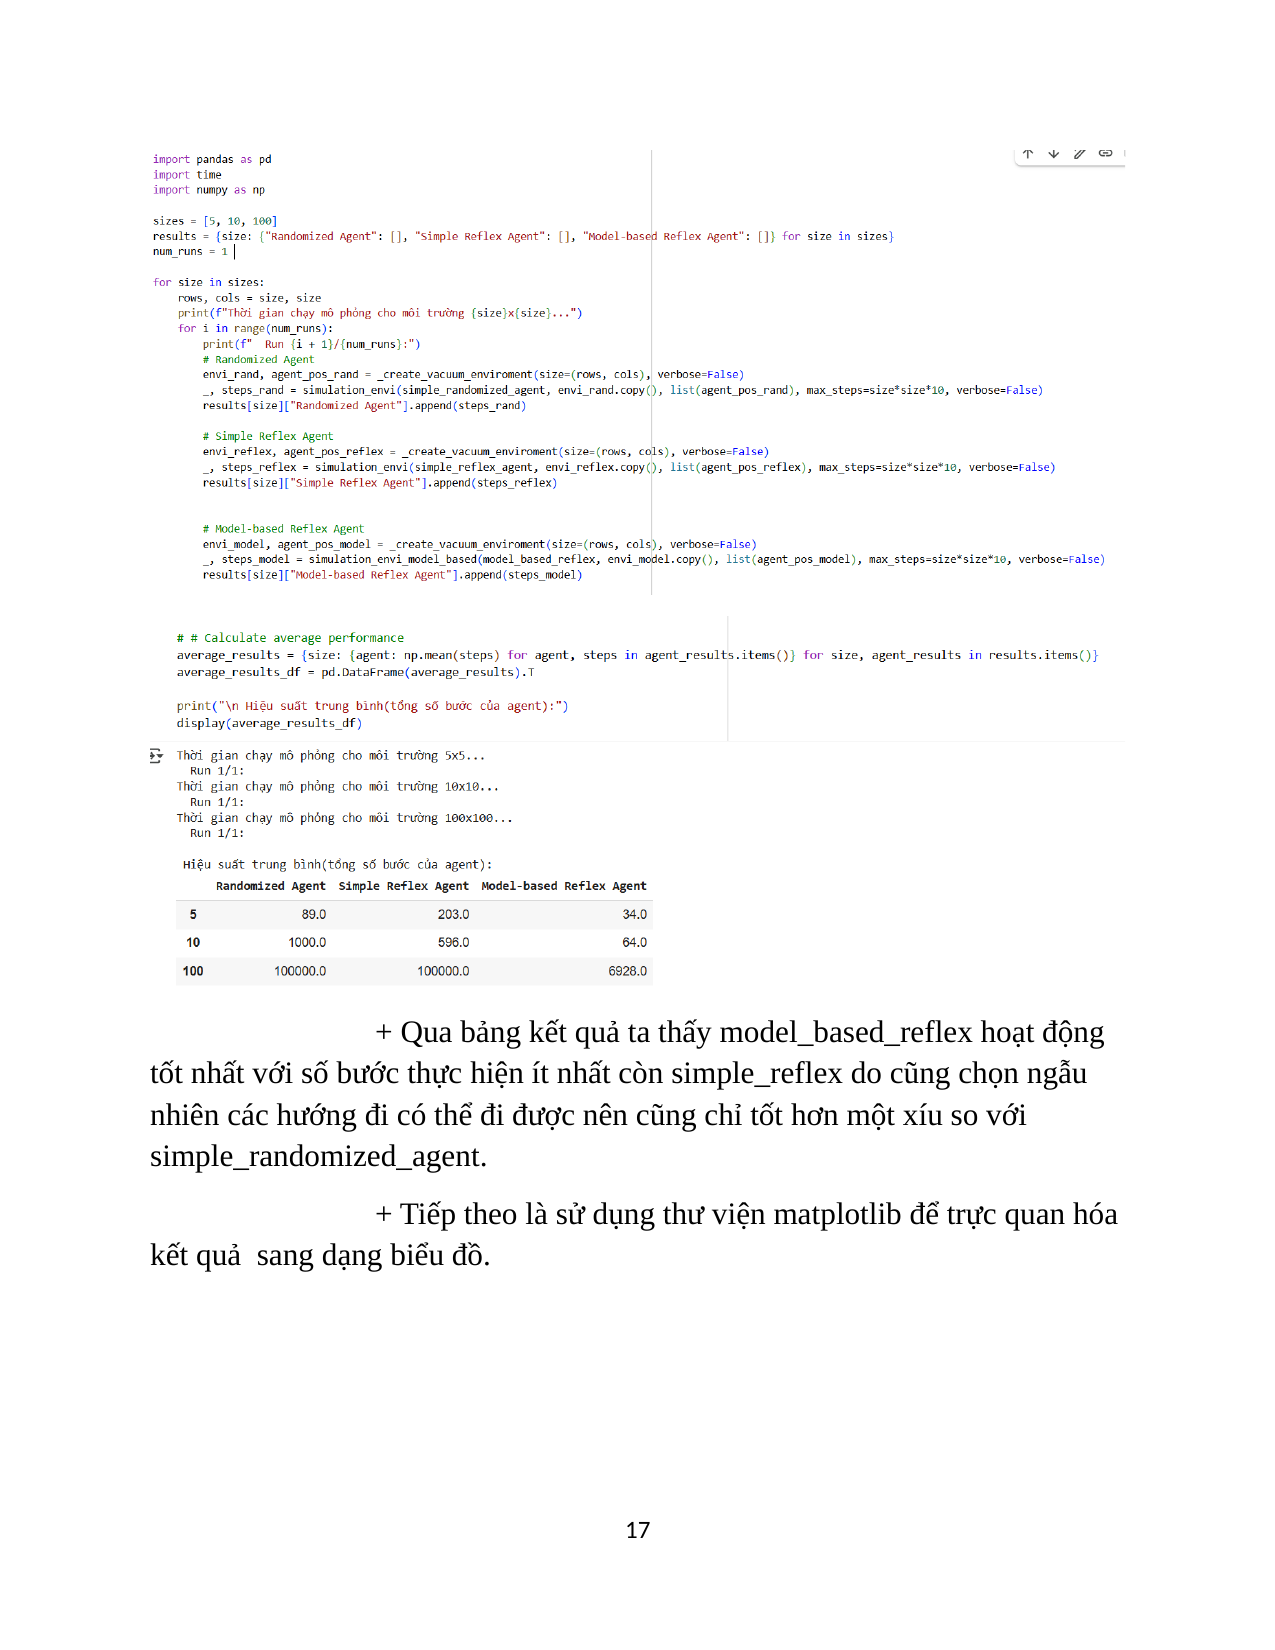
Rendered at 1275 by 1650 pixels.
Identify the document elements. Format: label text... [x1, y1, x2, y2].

text + Qua bảng kết quả ta thấy model_based_reflex hoạt động tốt nhất với số bước thực hiện ít nhất còn simple_reflex do cũng chọn ngẫu nhiên các hướng đi có thể đi được nên cũng chỉ tốt hơn một xíu so với simple_randomized_agent. [150, 1013, 1125, 1173]
text + Tiếp theo là sử dụng thư viện matplotlib để trực quan hóa kết quả sang dạng biểu đồ. [150, 1195, 1125, 1272]
picture [150, 616, 1125, 993]
picture [150, 150, 1125, 595]
